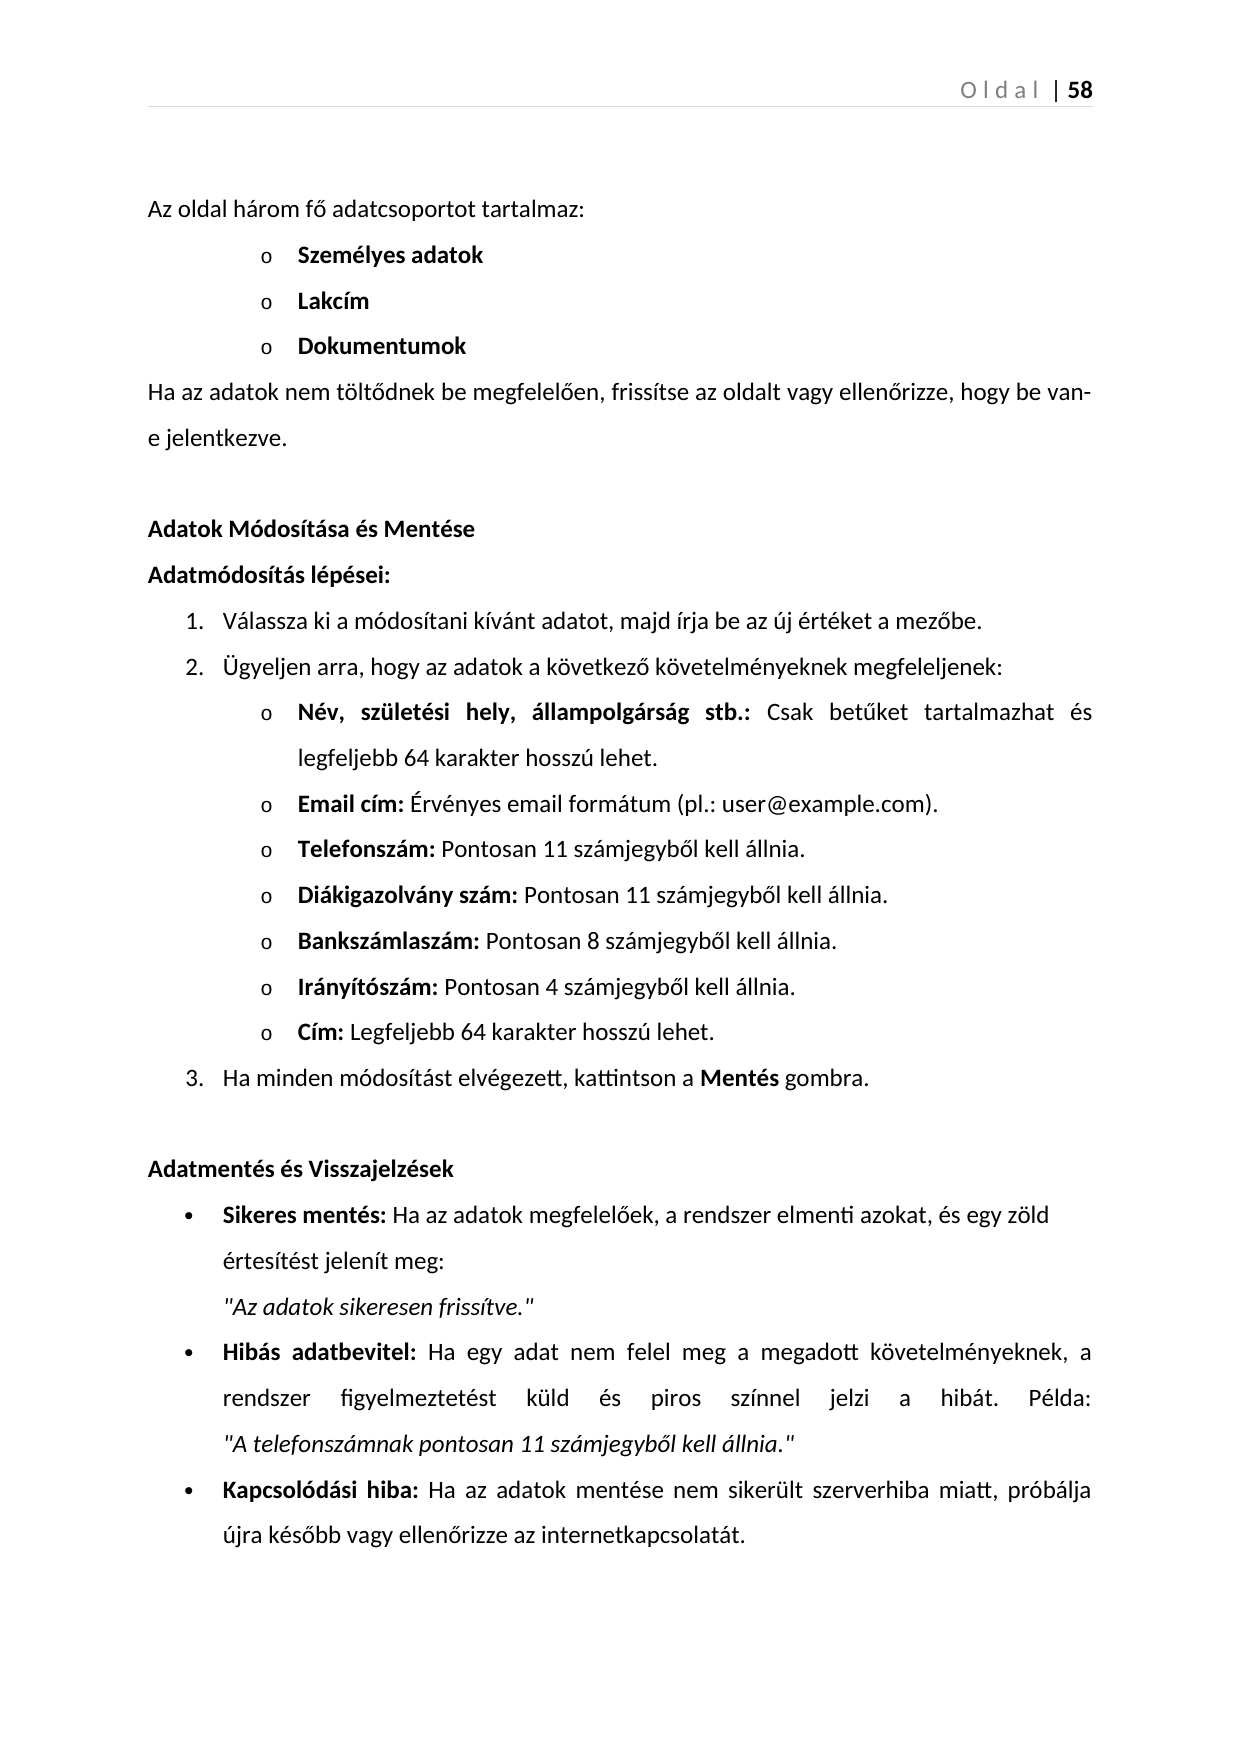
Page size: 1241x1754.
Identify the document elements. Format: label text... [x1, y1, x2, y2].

text Adatok Módosítása és Mentése [148, 513, 1093, 544]
list Irányítószám: Pontosan 4 számjegyből kell állnia. [260, 971, 1093, 1001]
list Hibás adatbevitel: Ha egy adat nem felel meg a megadott követelményeknek, a rendszer figyelmeztetést küld és piros színnel jelzi a hibát. Példa: "A telefonszámnak pontosan 11 számjegyből kell állnia." [185, 1337, 1093, 1458]
text Ha az adatok nem töltődnek be megfelelően, frissítse az oldalt vagy ellenőrizze, hogy be van-e jelentkezve. [148, 376, 1093, 452]
list Email cím: Érvényes email formátum (pl.: user@example.com). [260, 788, 1093, 818]
list Dokumentumok [260, 331, 1093, 361]
list Név, születési hely, állampolgárság stb.: Csak betűket tartalmazhat és legfeljebb 64 karakter hosszú lehet. [260, 696, 1093, 773]
list Lakcím [260, 285, 1093, 315]
list Ha minden módosítást elvégezett, kattintson a Mentés gombra. [185, 1062, 1093, 1093]
list Válassza ki a módosítani kívánt adatot, majd írja be az új értéket a mezőbe. [185, 605, 1093, 635]
list Telefonszám: Pontosan 11 számjegyből kell állnia. [260, 833, 1093, 864]
list Diákigazolvány szám: Pontosan 11 számjegyből kell állnia. [260, 879, 1093, 910]
text Az oldal három fő adatcsoportot tartalmaz: [148, 193, 1093, 224]
list Ügyeljen arra, hogy az adatok a következő követelményeknek megfeleljenek: [185, 651, 1093, 681]
list Bankszámlaszám: Pontosan 8 számjegyből kell állnia. [260, 925, 1093, 956]
text Adatmentés és Visszajelzések [148, 1154, 1093, 1184]
list Sikeres mentés: Ha az adatok megfelelőek, a rendszer elmenti azokat, és egy zöld értesítést jelenít meg: "Az adatok sikeresen frissítve." [185, 1199, 1093, 1321]
text Adatmódosítás lépései: [148, 559, 1093, 590]
list Személyes adatok [260, 239, 1093, 269]
list Kapcsolódási hiba: Ha az adatok mentése nem sikerült szerverhiba miatt, próbálja újra később vagy ellenőrizze az internetkapcsolatát. [185, 1474, 1093, 1550]
list Cím: Legfeljebb 64 karakter hosszú lehet. [260, 1016, 1093, 1047]
